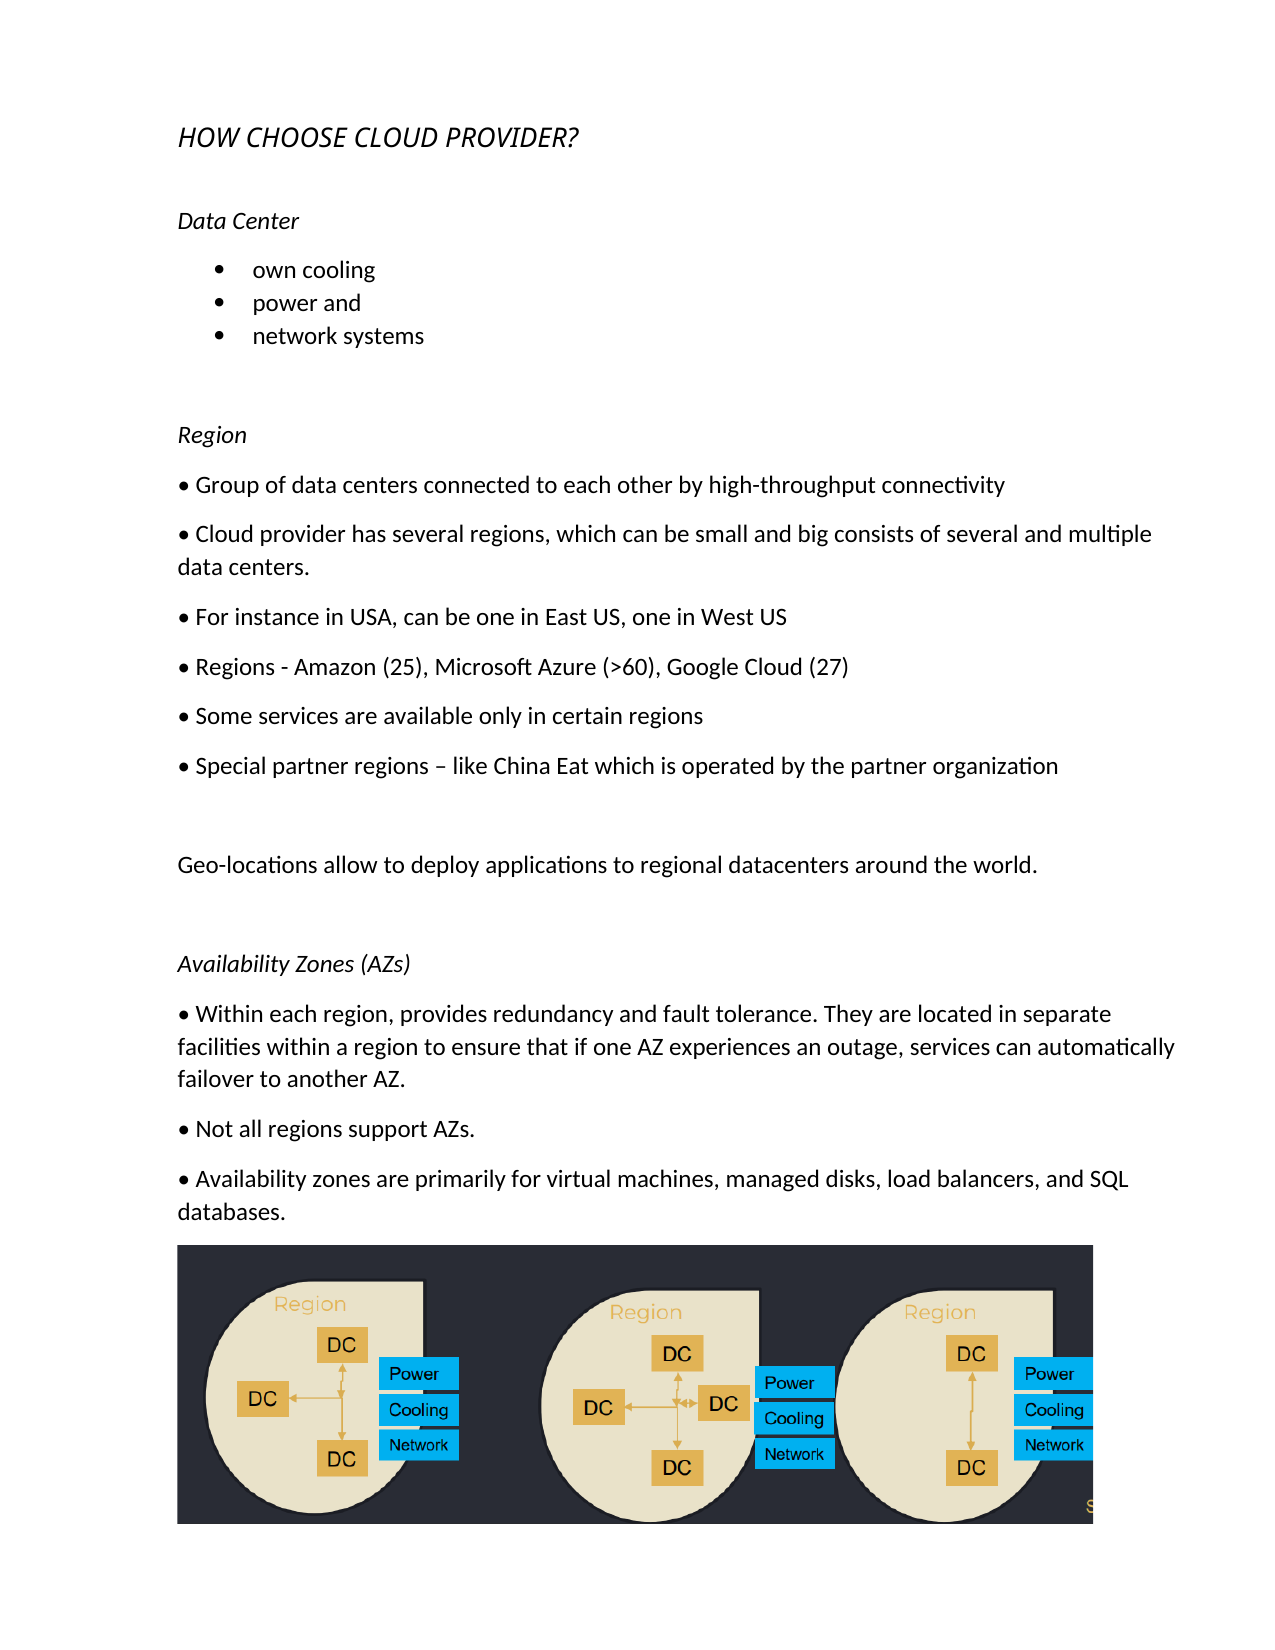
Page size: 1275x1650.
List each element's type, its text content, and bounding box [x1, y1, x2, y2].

text Geo-locations allow to deploy applications to regional datacenters around the world. [177, 849, 1186, 879]
text • Group of data centers connected to each other by high-throughput connectivity [177, 469, 1186, 499]
text Data Center [177, 205, 1186, 235]
picture [177, 1245, 1094, 1524]
text • Special partner regions – like China Eat which is operated by the partner organization [177, 750, 1186, 780]
list network systems [215, 320, 1186, 351]
text • Availability zones are primarily for virtual machines, managed disks, load balancers, and SQL databases. [177, 1163, 1186, 1226]
picture [1055, 1404, 1059, 1415]
text • For instance in USA, can be one in East US, one in West US [177, 601, 1186, 632]
subtitle HOW CHOOSE CLOUD PROVIDER? [177, 118, 1186, 155]
text • Cloud provider has several regions, which can be small and big consists of several and multiple data centers. [177, 518, 1186, 582]
list own cooling [215, 254, 1186, 285]
text • Within each region, provides redundancy and fault tolerance. They are located in separate facilities within a region to ensure that if one AZ experiences an outage, services can automatically failover to another AZ. [177, 998, 1186, 1094]
text • Some services are available only in certain regions [177, 700, 1186, 731]
text • Not all regions support AZs. [177, 1113, 1186, 1144]
list power and [215, 287, 1186, 318]
text Region [177, 419, 1186, 450]
text Availability Zones (AZs) [177, 948, 1186, 979]
text • Regions - Amazon (25), Microsoft Azure (>60), Google Cloud (27) [177, 651, 1186, 681]
